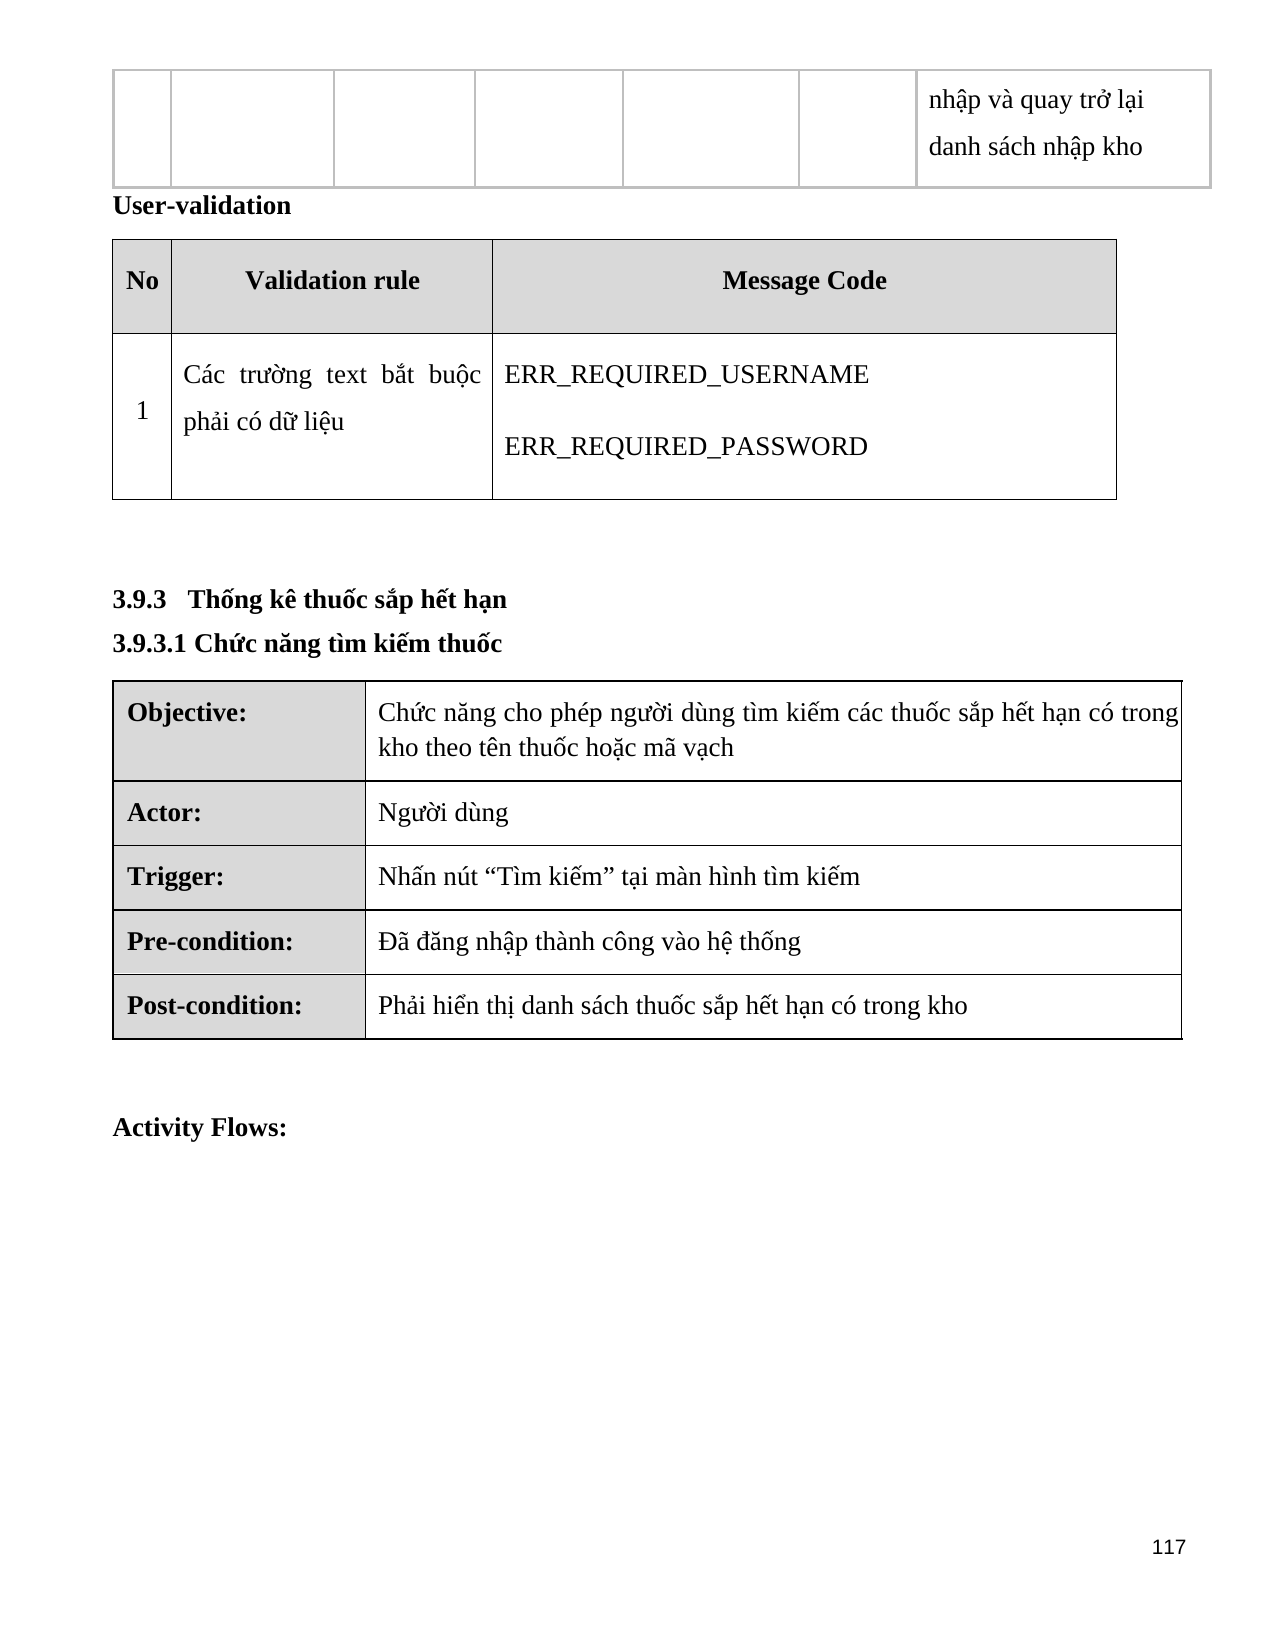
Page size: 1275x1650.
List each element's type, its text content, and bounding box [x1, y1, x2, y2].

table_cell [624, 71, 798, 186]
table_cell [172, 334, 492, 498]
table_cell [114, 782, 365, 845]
text User-validation [112, 189, 1186, 220]
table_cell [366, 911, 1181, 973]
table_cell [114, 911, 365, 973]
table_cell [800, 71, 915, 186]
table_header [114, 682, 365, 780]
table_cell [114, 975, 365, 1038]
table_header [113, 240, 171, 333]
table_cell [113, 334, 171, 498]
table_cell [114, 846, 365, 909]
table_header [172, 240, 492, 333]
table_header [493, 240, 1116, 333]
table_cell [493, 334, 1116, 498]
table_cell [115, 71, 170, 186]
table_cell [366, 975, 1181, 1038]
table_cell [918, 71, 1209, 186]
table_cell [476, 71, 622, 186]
subtitle Thống kê thuốc sắp hết hạn [112, 584, 1186, 615]
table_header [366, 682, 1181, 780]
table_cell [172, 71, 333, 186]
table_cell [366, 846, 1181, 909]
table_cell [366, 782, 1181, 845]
subtitle Chức năng tìm kiếm thuốc [112, 627, 1186, 658]
text Activity Flows: [112, 1111, 1186, 1142]
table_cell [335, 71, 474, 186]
